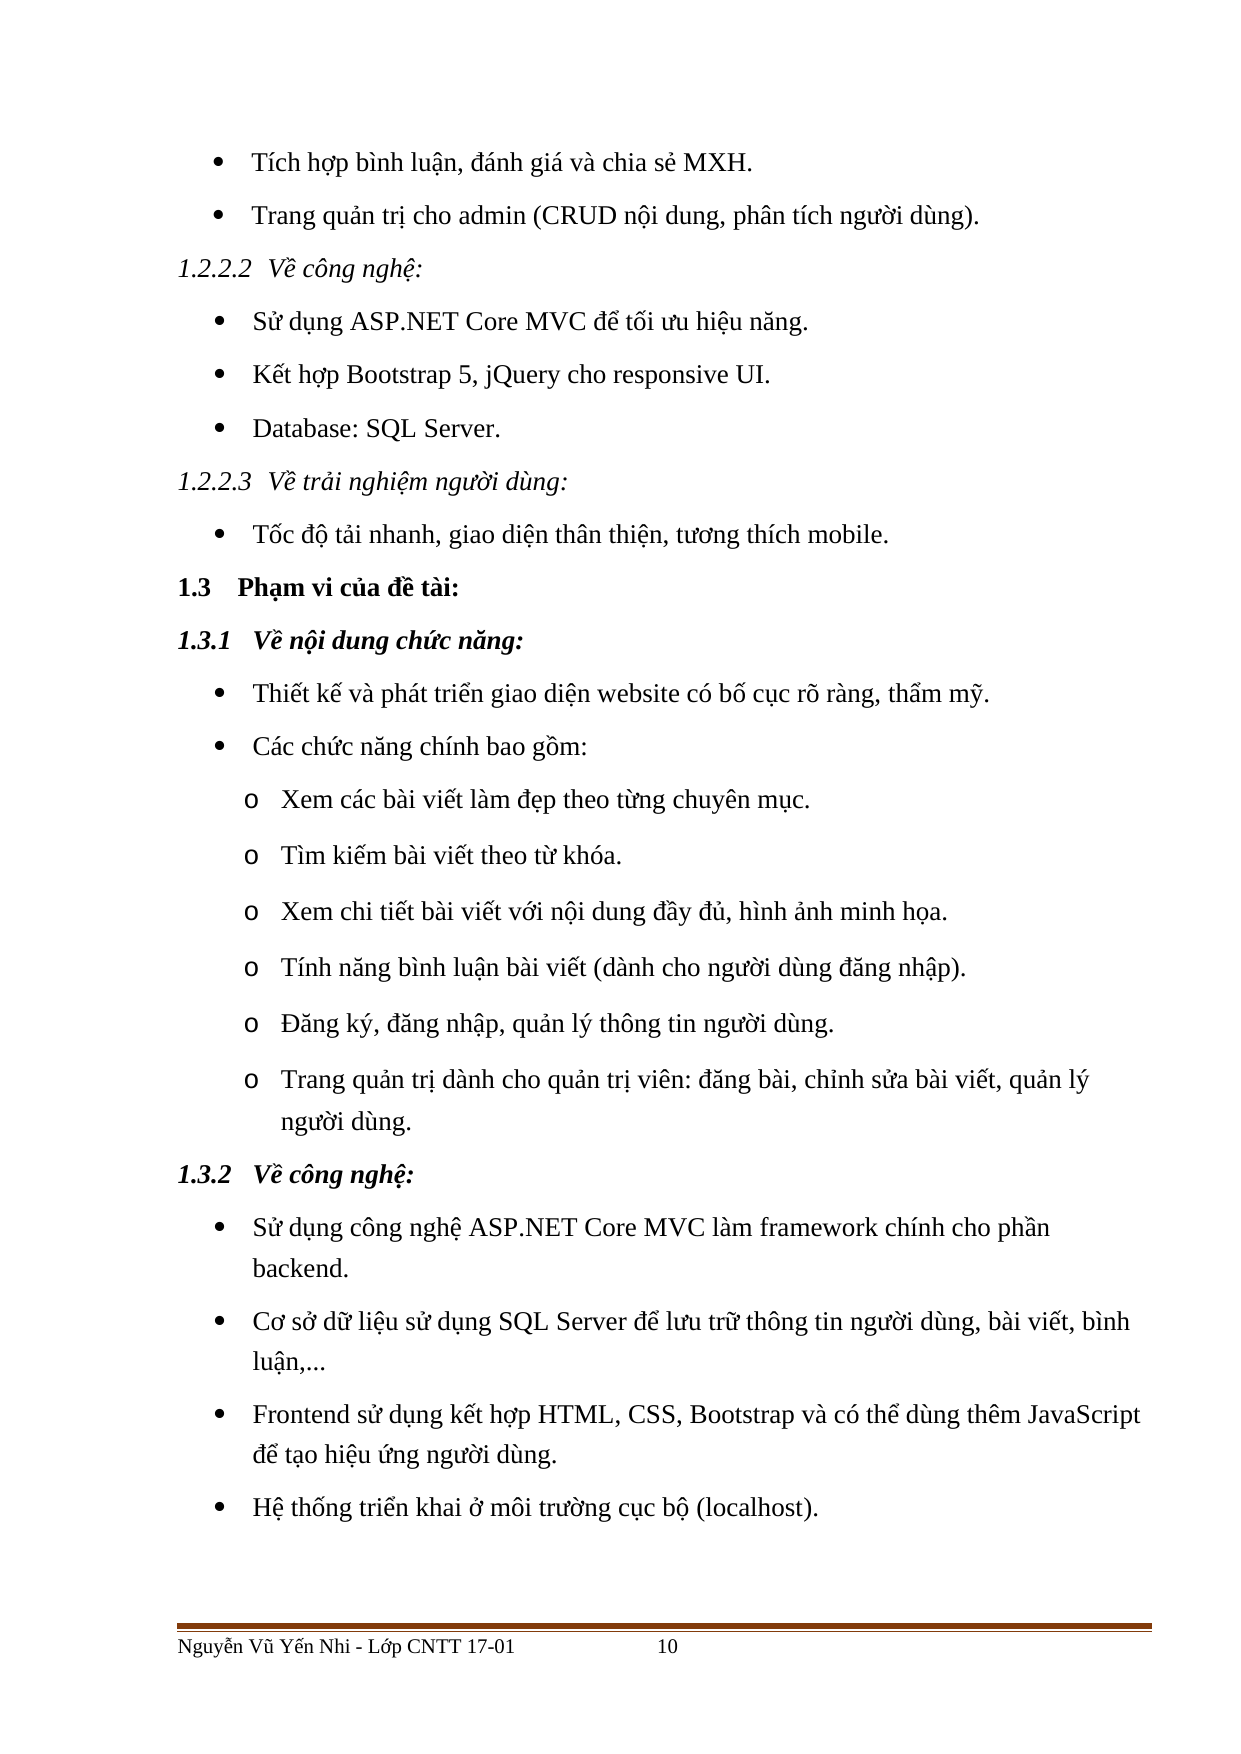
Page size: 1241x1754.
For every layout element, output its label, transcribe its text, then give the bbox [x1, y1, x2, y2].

list Hệ thống triển khai ở môi trường cục bộ (localhost). [215, 1492, 1152, 1523]
list Thiết kế và phát triển giao diện website có bố cục rõ ràng, thẩm mỹ. [215, 677, 1152, 708]
list Các chức năng chính bao gồm: [215, 730, 1152, 761]
list Sử dụng ASP.NET Core MVC để tối ưu hiệu năng. [215, 306, 1152, 337]
list Trang quản trị cho admin (CRUD nội dung, phân tích người dùng). [213, 199, 1152, 231]
list Database: SQL Server. [215, 412, 1152, 443]
list Cơ sở dữ liệu sử dụng SQL Server để lưu trữ thông tin người dùng, bài viết, bình luận,... [215, 1305, 1152, 1376]
list Trang quản trị dành cho quản trị viên: đăng bài, chỉnh sửa bài viết, quản lý người dùng. [243, 1063, 1152, 1137]
subtitle Về nội dung chức năng: [177, 624, 1152, 655]
list Tìm kiếm bài viết theo từ khóa. [243, 839, 1152, 872]
subtitle Về trải nghiệm người dùng: [177, 465, 1152, 496]
subtitle Về công nghệ: [177, 253, 1152, 284]
list Frontend sử dụng kết hợp HTML, CSS, Bootstrap và có thể dùng thêm JavaScript để tạo hiệu ứng người dùng. [215, 1398, 1152, 1470]
list Đăng ký, đăng nhập, quản lý thông tin người dùng. [243, 1007, 1152, 1040]
subtitle Phạm vi của đề tài: [177, 571, 1152, 602]
list Tính năng bình luận bài viết (dành cho người dùng đăng nhập). [243, 951, 1152, 984]
list Tốc độ tải nhanh, giao diện thân thiện, tương thích mobile. [215, 518, 1152, 549]
list Kết hợp Bootstrap 5, jQuery cho responsive UI. [215, 359, 1152, 390]
subtitle Về công nghệ: [177, 1158, 1152, 1189]
list Xem các bài viết làm đẹp theo từng chuyên mục. [243, 783, 1152, 816]
list Xem chi tiết bài viết với nội dung đầy đủ, hình ảnh minh họa. [243, 895, 1152, 928]
list Sử dụng công nghệ ASP.NET Core MVC làm framework chính cho phần backend. [215, 1211, 1152, 1283]
list Tích hợp bình luận, đánh giá và chia sẻ MXH. [213, 146, 1152, 178]
